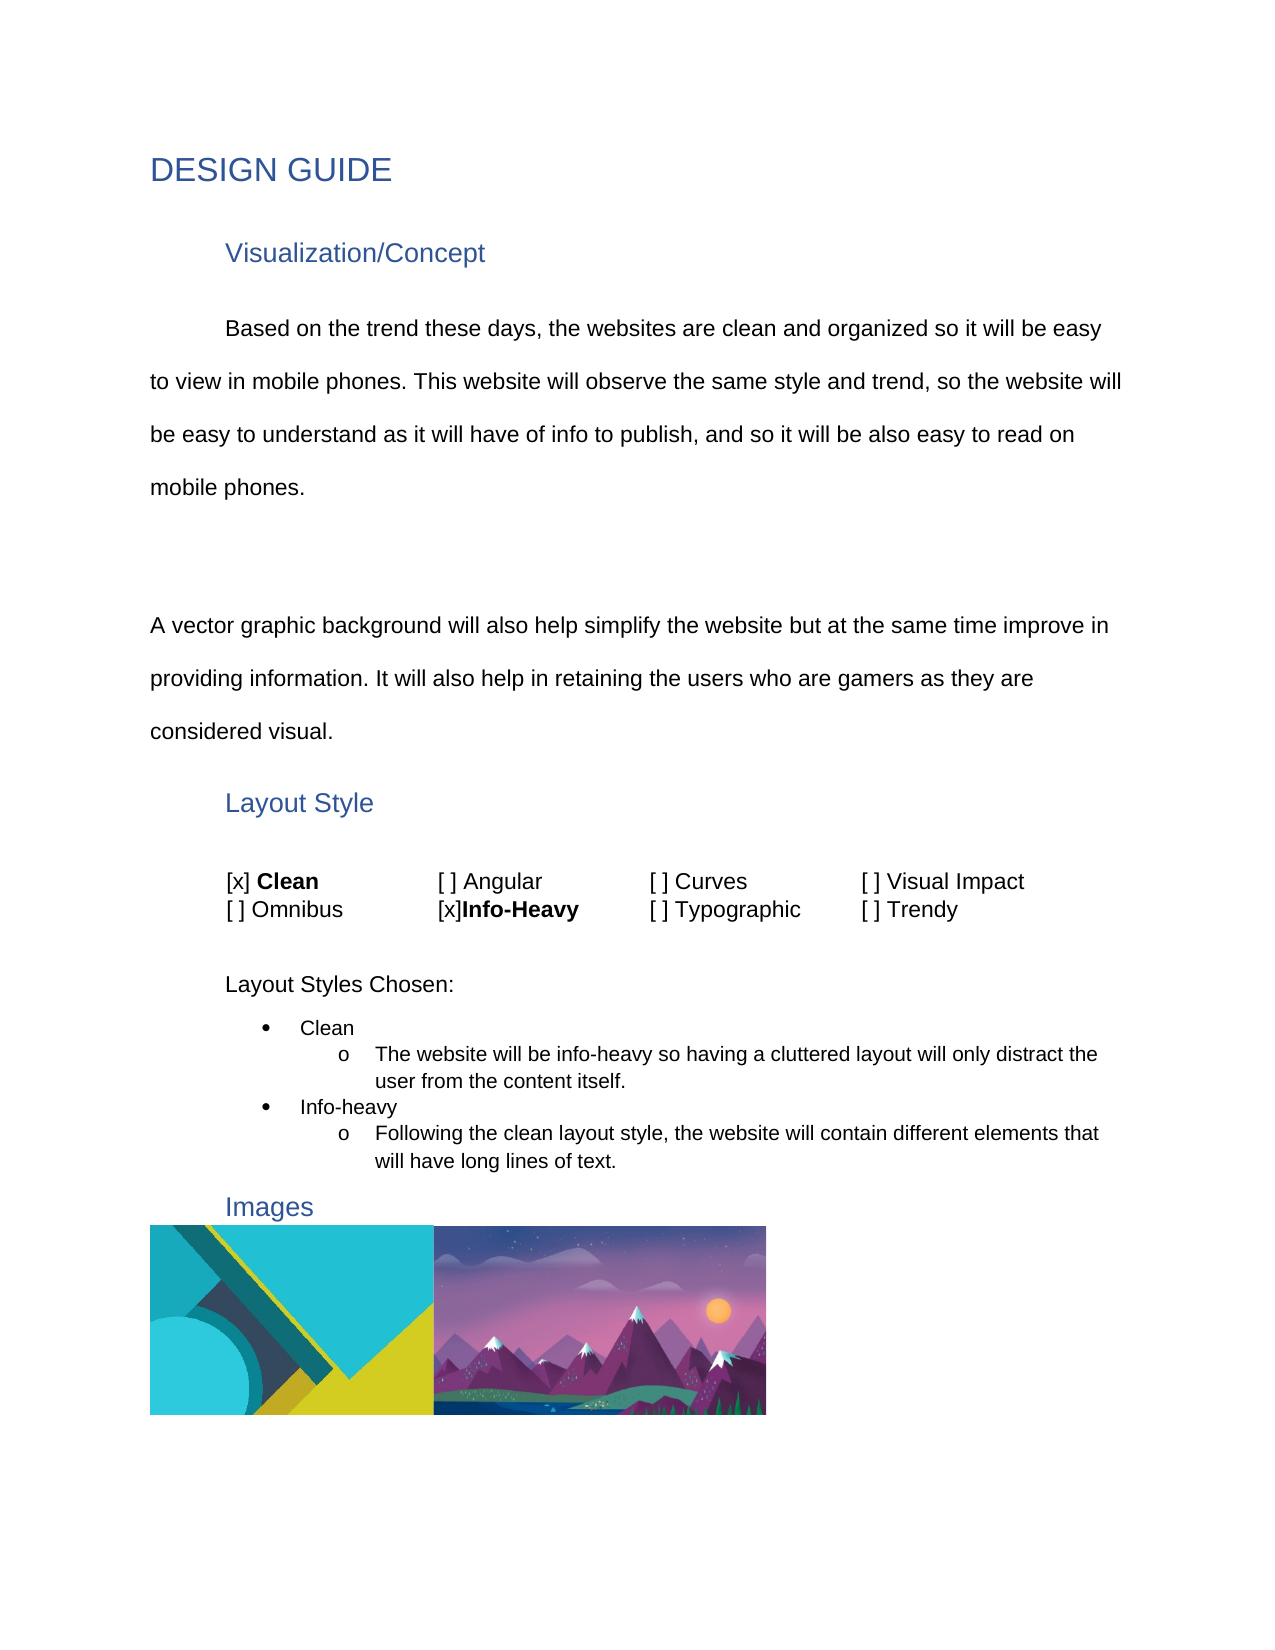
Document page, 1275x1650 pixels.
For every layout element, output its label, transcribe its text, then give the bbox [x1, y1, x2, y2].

subtitle DESIGN GUIDE [150, 150, 1125, 188]
subtitle Visualization/Concept [150, 237, 1125, 268]
table_header [ ] Angular [426, 868, 638, 896]
table_header [ ] Visual Impact [850, 868, 1062, 896]
subtitle Images [150, 1191, 1125, 1223]
table_cell [ ] Trendy [850, 896, 1062, 926]
picture [150, 1225, 767, 1415]
text Based on the trend these days, the websites are clean and organized so it will be easy to view in mobile phones. This website will observe the same style and trend, so the website will be easy to understand as it will have of info to publish, and so it will be also easy to read on mobile phones. [150, 315, 1125, 500]
list Info-heavy [262, 1095, 1125, 1119]
text Layout Styles Chosen: [150, 971, 1125, 997]
list The website will be info-heavy so having a cluttered layout will only distract the user from the content itself. [337, 1042, 1125, 1093]
table_cell [ ] Omnibus [215, 896, 426, 926]
table_cell [x]Info-Heavy [426, 896, 638, 926]
subtitle Layout Style [150, 787, 1125, 818]
table_cell [ ] Typographic [638, 896, 850, 926]
list Clean [262, 1016, 1125, 1040]
table_header [x] Clean [215, 868, 426, 896]
text A vector graphic background will also help simplify the website but at the same time improve in providing information. It will also help in retaining the users who are gamers as they are considered visual. [150, 612, 1125, 744]
list Following the clean layout style, the website will contain different elements that will have long lines of text. [337, 1121, 1125, 1173]
table_header [ ] Curves [638, 868, 850, 896]
